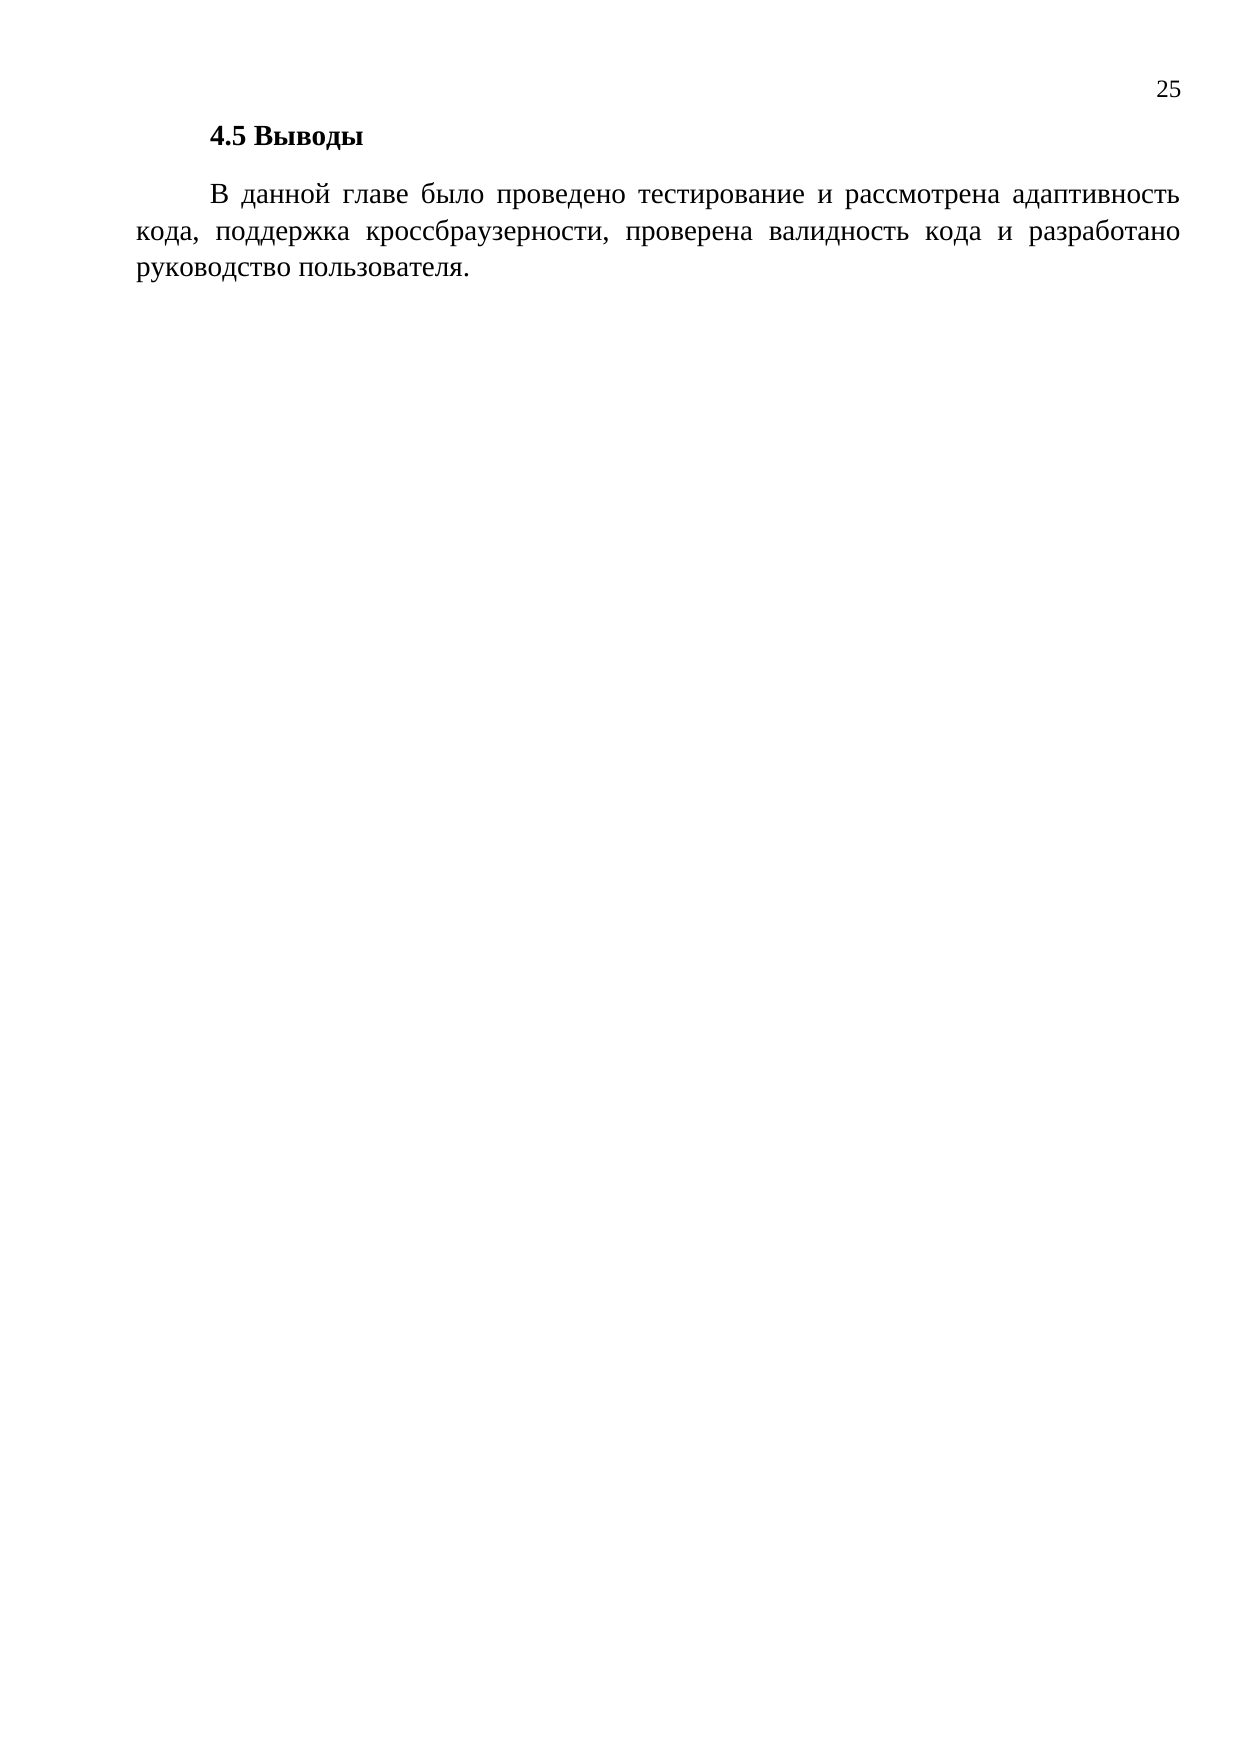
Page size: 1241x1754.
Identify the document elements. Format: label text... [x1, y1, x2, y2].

subtitle 4.5 Выводы [136, 118, 1181, 152]
text В данной главе было проведено тестирование и рассмотрена адаптивность кода, поддержка кроссбраузерности, проверена валидность кода и разработано руководство пользователя. [136, 177, 1181, 282]
